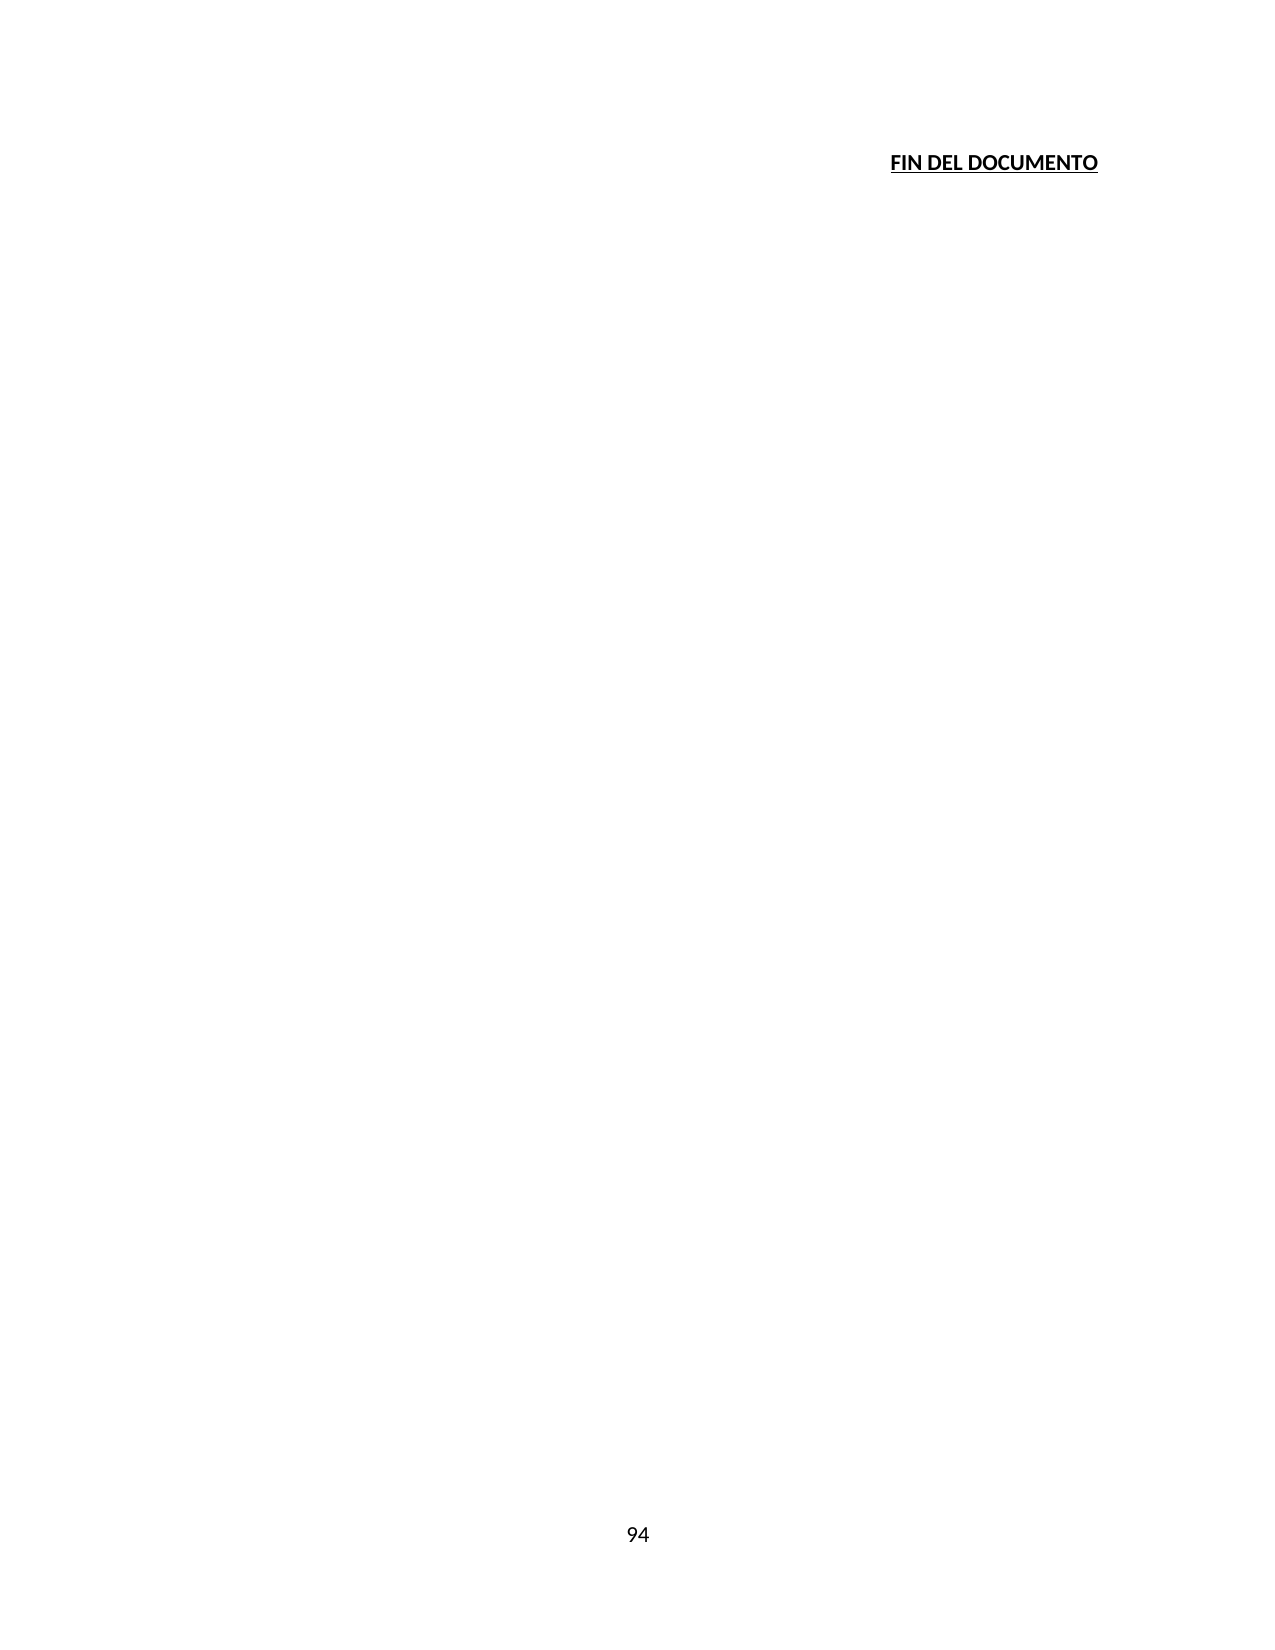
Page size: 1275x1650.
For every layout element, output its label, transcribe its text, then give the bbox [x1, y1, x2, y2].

text FIN DEL DOCUMENTO [177, 148, 1098, 176]
